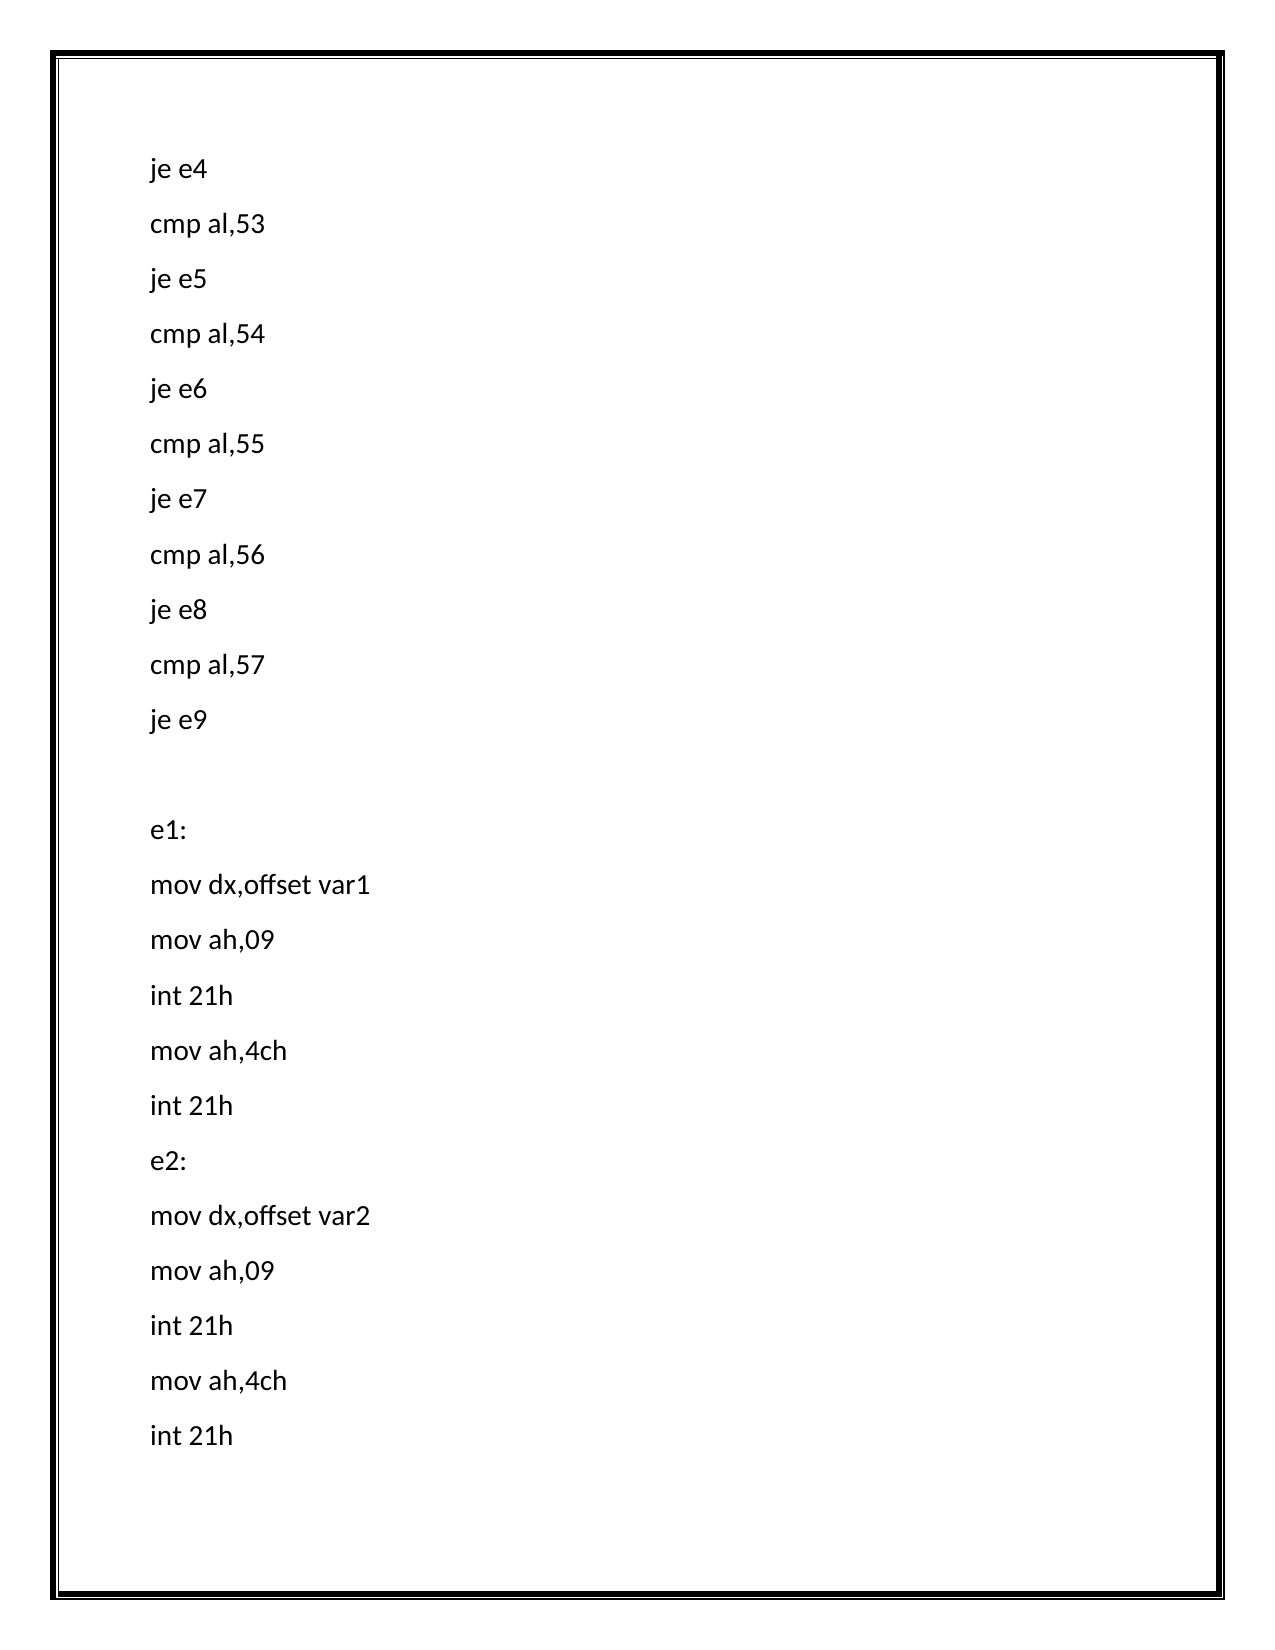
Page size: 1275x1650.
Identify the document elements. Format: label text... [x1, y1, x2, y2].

text int 21h [150, 1307, 1125, 1343]
text int 21h [150, 1417, 1125, 1453]
text e1: [150, 811, 1125, 847]
text cmp al,54 [150, 315, 1125, 351]
text mov ah,4ch [150, 1362, 1125, 1398]
text je e7 [150, 481, 1125, 516]
text cmp al,55 [150, 426, 1125, 461]
text cmp al,56 [150, 536, 1125, 571]
text mov dx,offset var2 [150, 1197, 1125, 1233]
text mov ah,09 [150, 921, 1125, 957]
text je e5 [150, 260, 1125, 296]
text je e9 [150, 701, 1125, 737]
text e2: [150, 1142, 1125, 1177]
text je e6 [150, 370, 1125, 406]
text mov dx,offset var1 [150, 866, 1125, 902]
text mov ah,09 [150, 1252, 1125, 1288]
text je e4 [150, 150, 1125, 186]
text cmp al,53 [150, 205, 1125, 241]
text mov ah,4ch [150, 1032, 1125, 1067]
text cmp al,57 [150, 646, 1125, 682]
text int 21h [150, 977, 1125, 1012]
text je e8 [150, 591, 1125, 626]
text int 21h [150, 1087, 1125, 1122]
